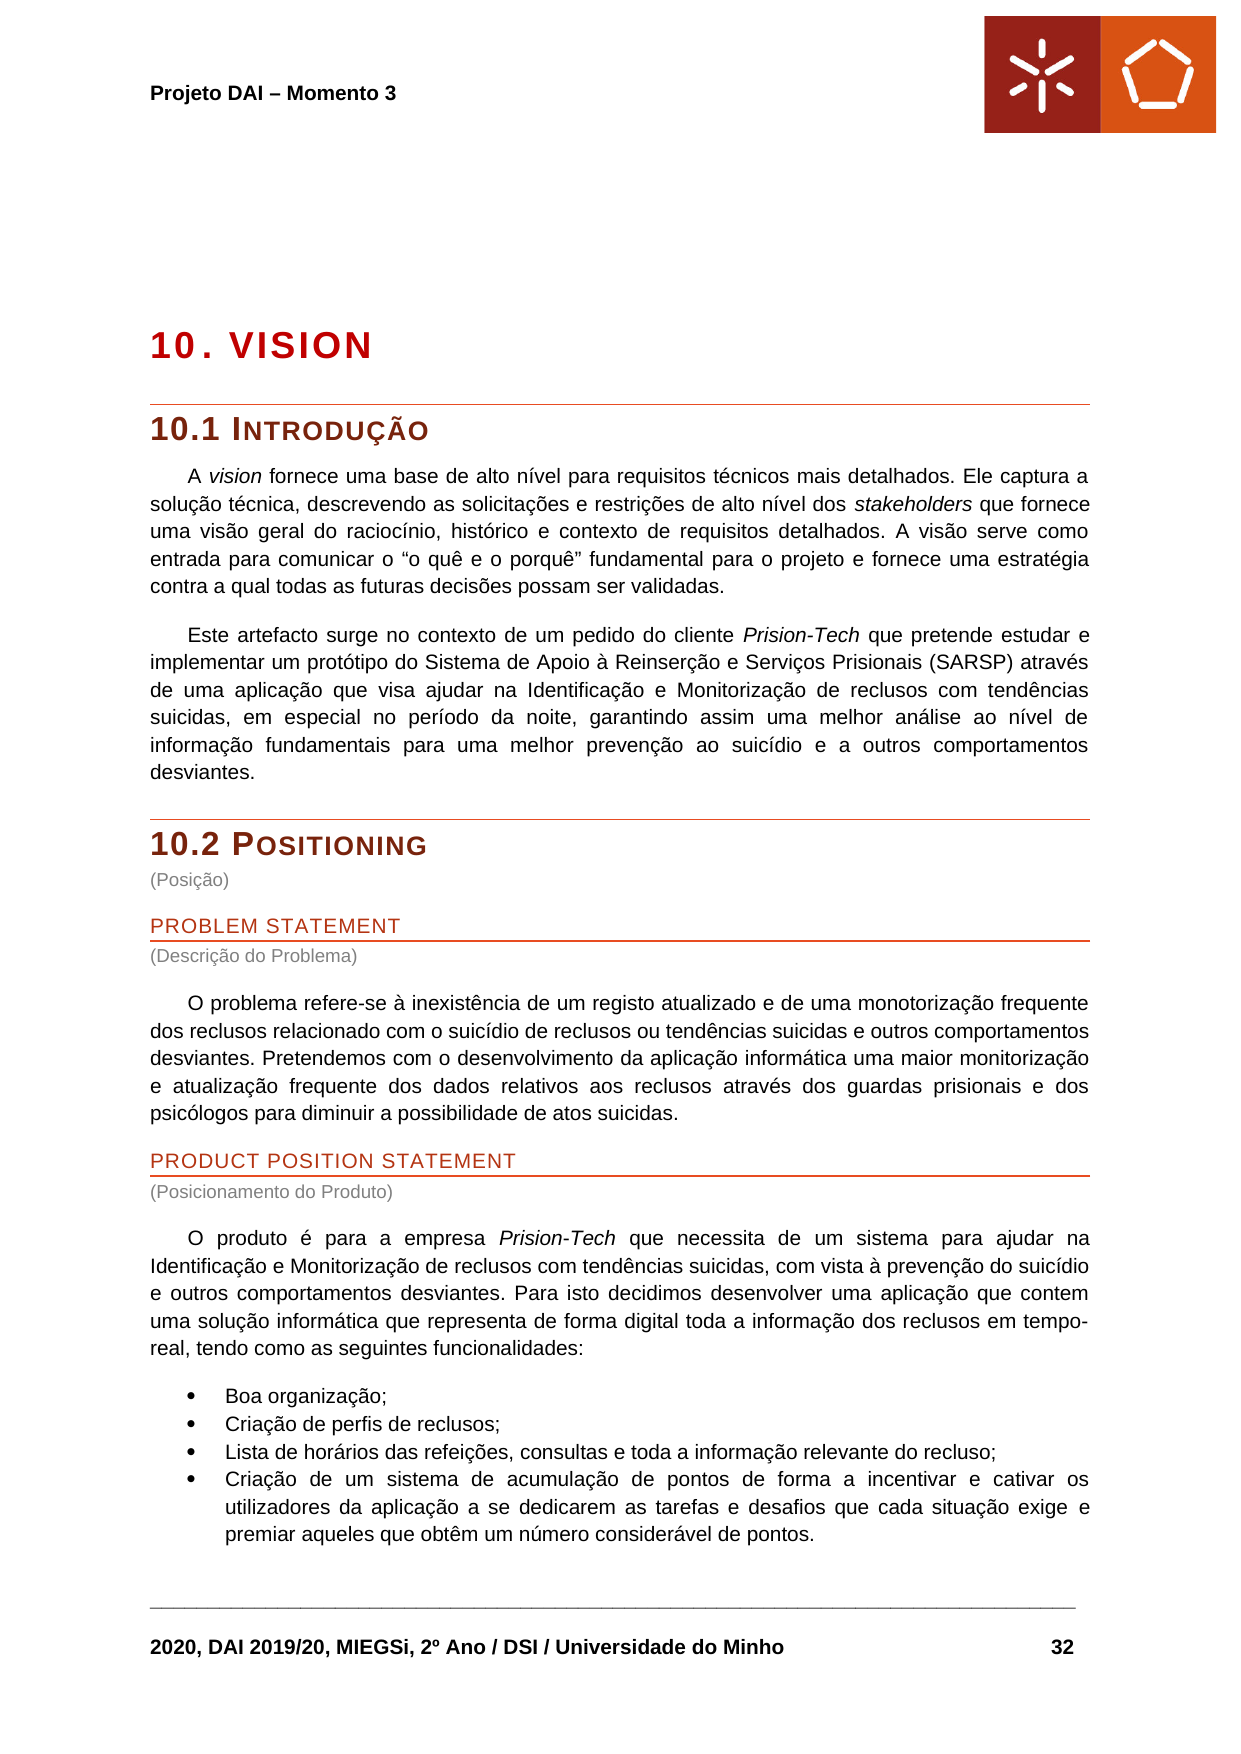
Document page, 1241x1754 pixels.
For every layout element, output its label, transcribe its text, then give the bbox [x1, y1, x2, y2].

text (Posicionamento do Produto) [150, 1180, 1090, 1202]
list Criação de perfis de reclusos; [187, 1412, 1090, 1436]
text A vision fornece uma base de alto nível para requisitos técnicos mais detalhados. Ele captura a solução técnica, descrevendo as solicitações e restrições de alto nível dos stakeholders que fornece uma visão geral do raciocínio, histórico e contexto de requisitos detalhados. A visão serve como entrada para comunicar o “o quê e o porquê” fundamental para o projeto e fornece uma estratégia contra a qual todas as futuras decisões possam ser validadas. [150, 464, 1090, 598]
list Lista de horários das refeições, consultas e toda a informação relevante do recluso; [187, 1439, 1090, 1464]
text O produto é para a empresa Prision-Tech que necessita de um sistema para ajudar na Identificação e Monitorização de reclusos com tendências suicidas, com vista à prevenção do suicídio e outros comportamentos desviantes. Para isto decidimos desenvolver uma aplicação que contem uma solução informática que representa de forma digital toda a informação dos reclusos em tempo-real, tendo como as seguintes funcionalidades: [150, 1226, 1090, 1360]
subtitle Product Position Statement [150, 1149, 1090, 1175]
text (Descrição do Problema) [150, 945, 1090, 967]
list Boa organização; [187, 1384, 1090, 1408]
subtitle 10.1 Introdução [150, 405, 1090, 448]
subtitle 10.2 Positioning [150, 820, 1090, 863]
subtitle Problem Statement [150, 914, 1090, 940]
picture [984, 16, 1217, 133]
text Este artefacto surge no contexto de um pedido do cliente Prision-Tech que pretende estudar e implementar um protótipo do Sistema de Apoio à Reinserção e Serviços Prisionais (SARSP) através de uma aplicação que visa ajudar na Identificação e Monitorização de reclusos com tendências suicidas, em especial no período da noite, garantindo assim uma melhor análise ao nível de informação fundamentais para uma melhor prevenção ao suicídio e a outros comportamentos desviantes. [150, 622, 1090, 784]
text O problema refere-se à inexistência de um registo atualizado e de uma monotorização frequente dos reclusos relacionado com o suicídio de reclusos ou tendências suicidas e outros comportamentos desviantes. Pretendemos com o desenvolvimento da aplicação informática uma maior monitorização e atualização frequente dos dados relativos aos reclusos através dos guardas prisionais e dos psicólogos para diminuir a possibilidade de atos suicidas. [150, 991, 1090, 1125]
list Criação de um sistema de acumulação de pontos de forma a incentivar e cativar os utilizadores da aplicação a se dedicarem as tarefas e desafios que cada situação exige e premiar aqueles que obtêm um número considerável de pontos. [187, 1467, 1090, 1546]
subtitle . Vision [150, 323, 1090, 366]
text (Posição) [150, 868, 1090, 890]
